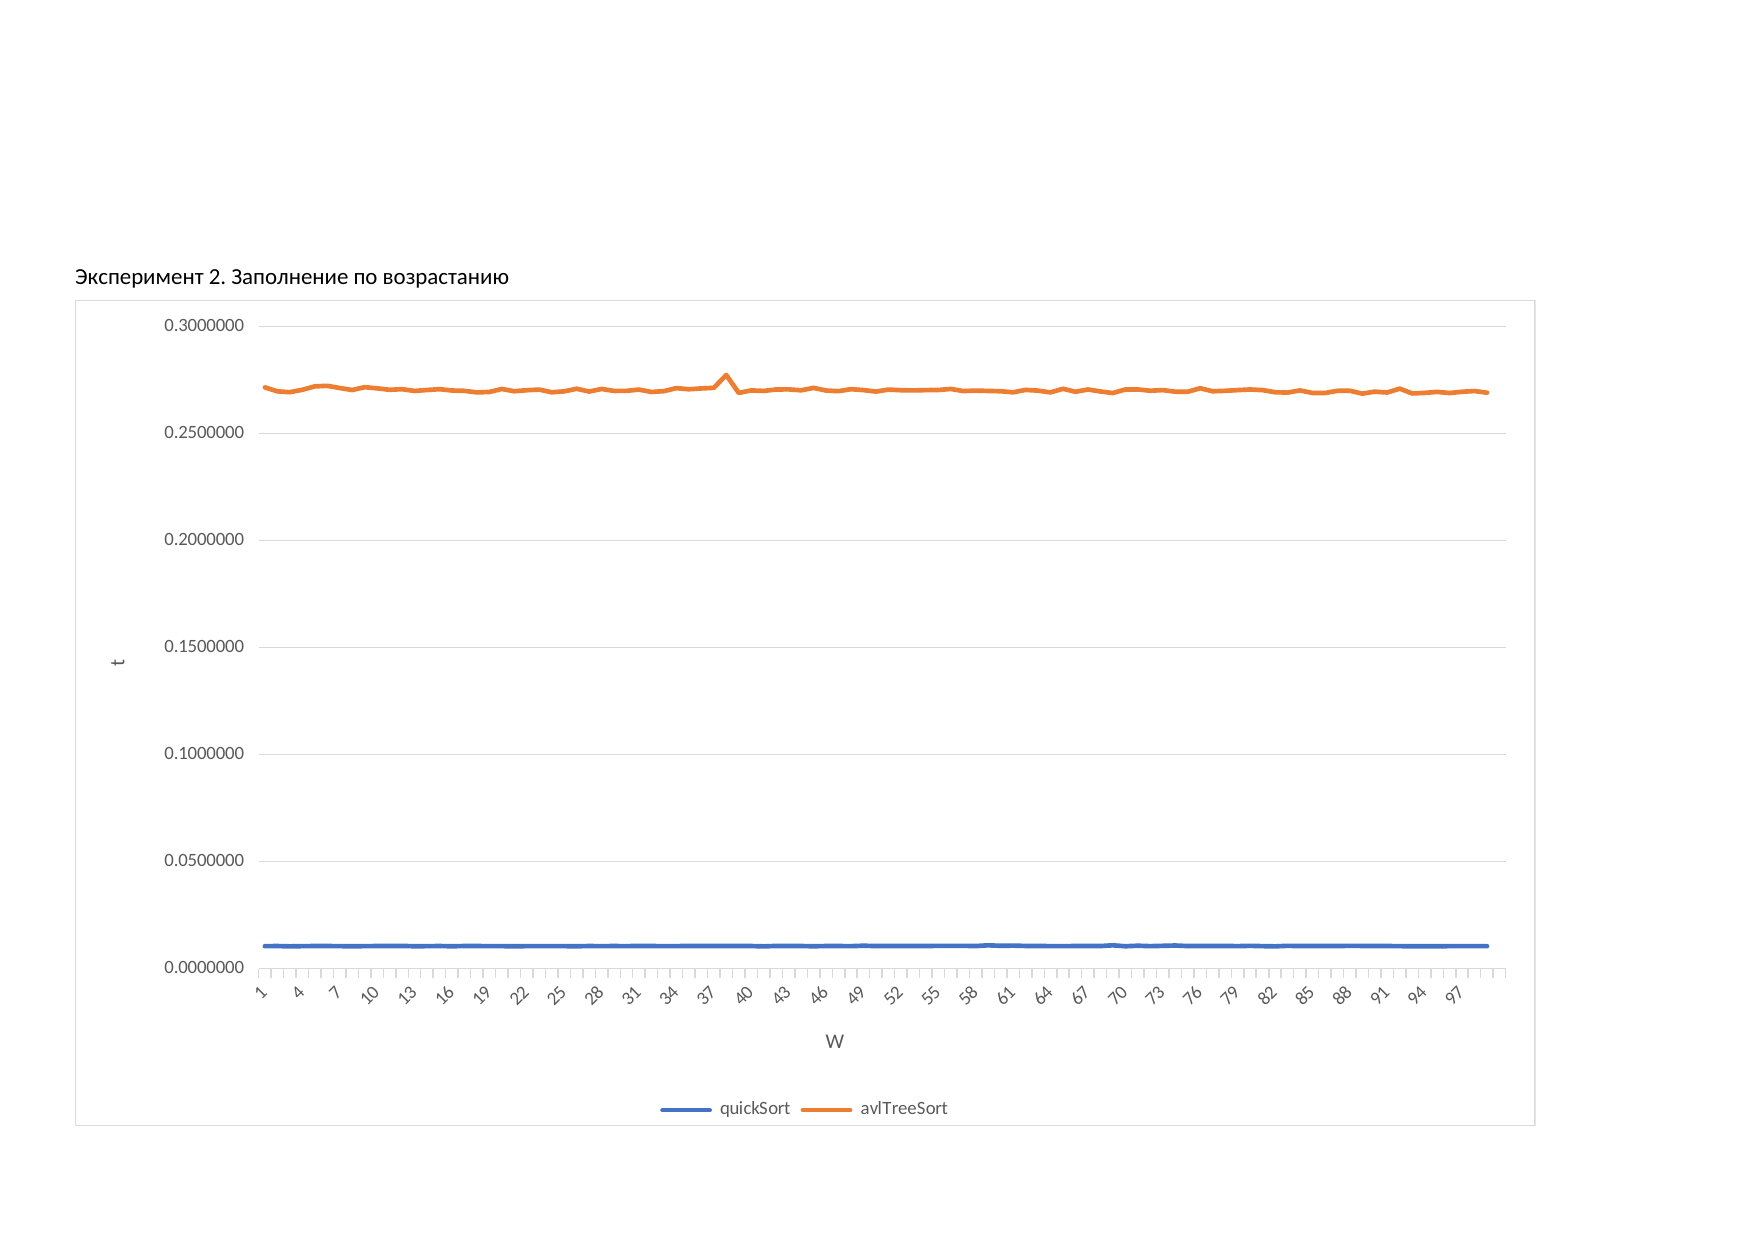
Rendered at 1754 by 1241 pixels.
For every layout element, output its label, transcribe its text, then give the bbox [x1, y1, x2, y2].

text Эксперимент 2. Заполнение по возрастанию [75, 262, 1679, 291]
